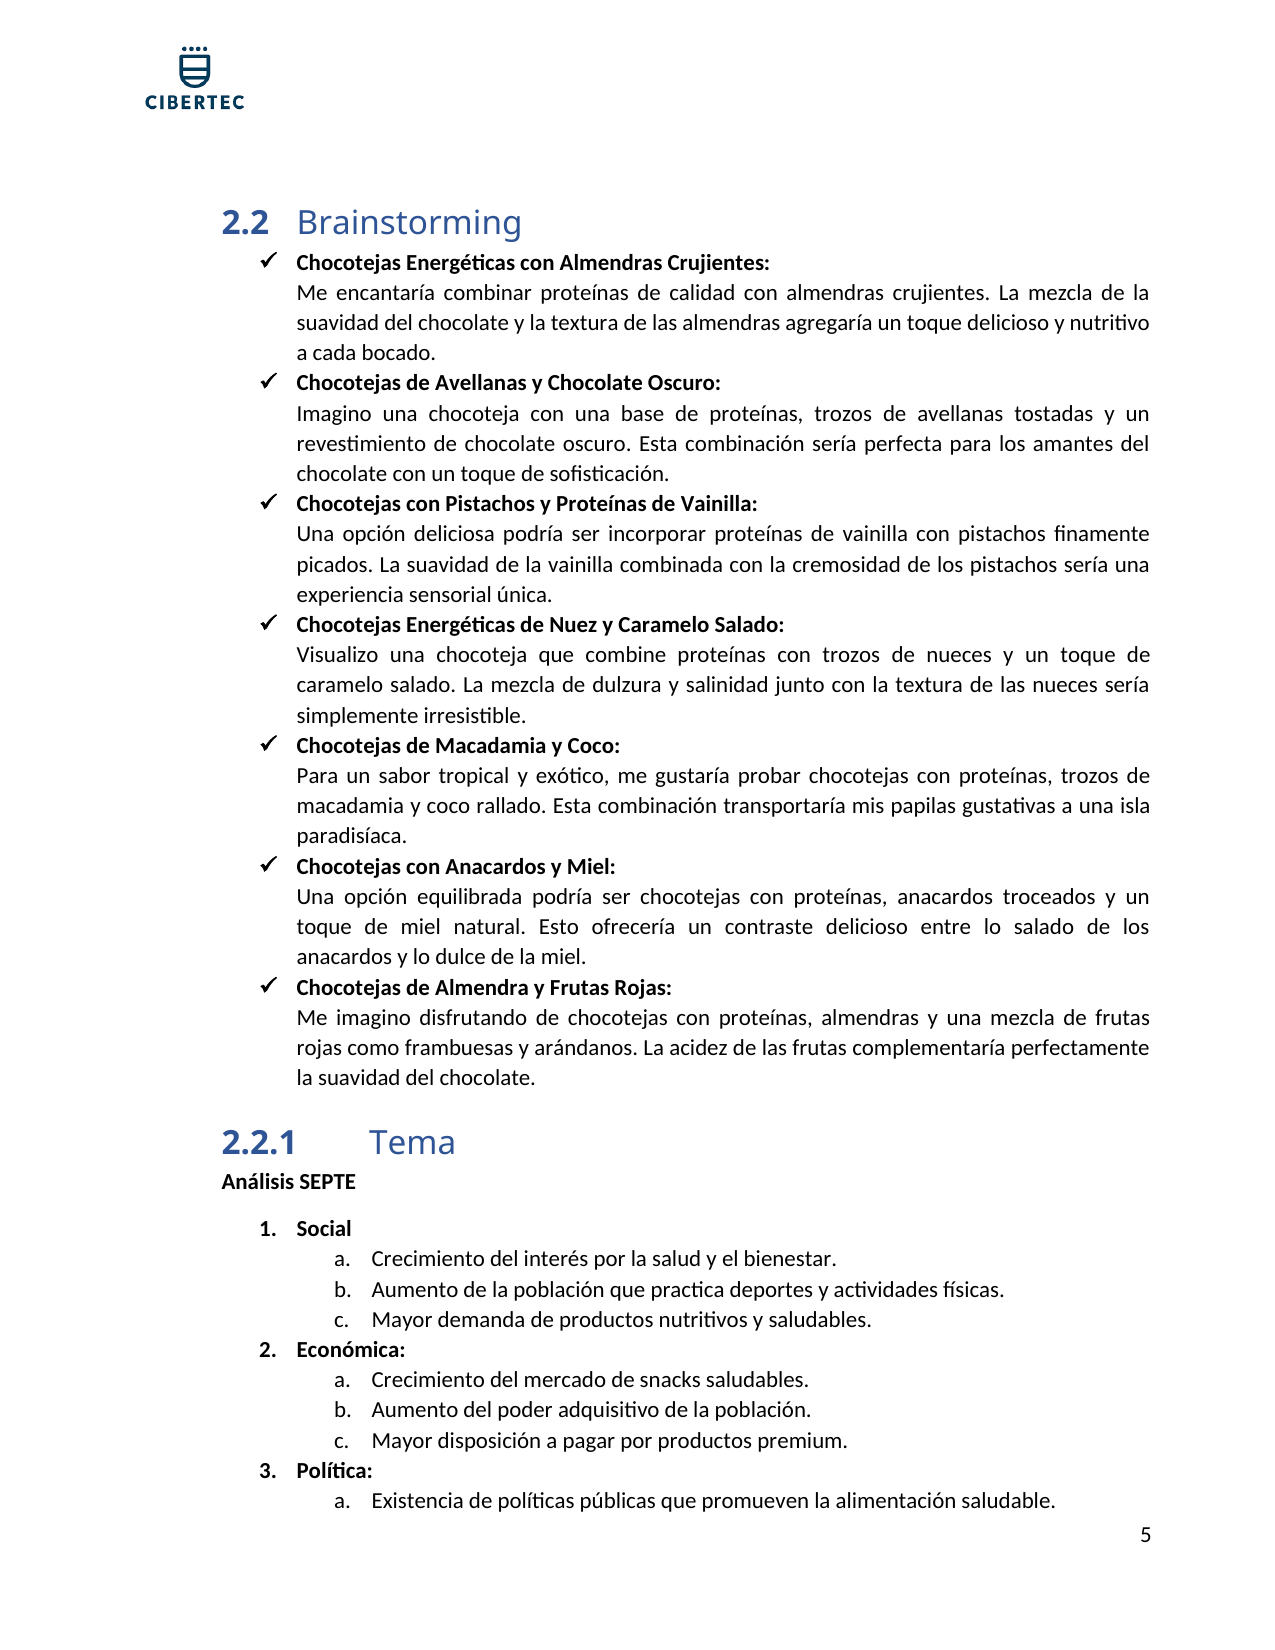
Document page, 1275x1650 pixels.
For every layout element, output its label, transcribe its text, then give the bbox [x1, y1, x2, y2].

list Mayor disposición a pagar por productos premium. [334, 1426, 1152, 1454]
list Una opción equilibrada podría ser chocotejas con proteínas, anacardos troceados y un toque de miel natural. Esto ofrecería un contraste delicioso entre lo salado de los anacardos y lo dulce de la miel. [296, 882, 1152, 971]
list Me encantaría combinar proteínas de calidad con almendras crujientes. La mezcla de la suavidad del chocolate y la textura de las almendras agregaría un toque delicioso y nutritivo a cada bocado. [296, 278, 1152, 366]
list Chocotejas con Anacardos y Miel: [259, 852, 1152, 880]
list Mayor demanda de productos nutritivos y saludables. [334, 1305, 1152, 1333]
list Política: [259, 1456, 1152, 1484]
list Chocotejas Energéticas con Almendras Crujientes: [259, 248, 1152, 276]
subtitle Tema [221, 1118, 1152, 1164]
list Existencia de políticas públicas que promueven la alimentación saludable. [334, 1486, 1152, 1514]
list Aumento del poder adquisitivo de la población. [334, 1396, 1152, 1424]
list Crecimiento del mercado de snacks saludables. [334, 1365, 1152, 1393]
list Para un sabor tropical y exótico, me gustaría probar chocotejas con proteínas, trozos de macadamia y coco rallado. Esta combinación transportaría mis papilas gustativas a una isla paradisíaca. [296, 761, 1152, 850]
list Crecimiento del interés por la salud y el bienestar. [334, 1244, 1152, 1273]
list Chocotejas Energéticas de Nuez y Caramelo Salado: [259, 610, 1152, 638]
list Me imagino disfrutando de chocotejas con proteínas, almendras y una mezcla de frutas rojas como frambuesas y arándanos. La acidez de las frutas complementaría perfectamente la suavidad del chocolate. [296, 1003, 1152, 1091]
list Económica: [259, 1335, 1152, 1363]
list Chocotejas de Macadamia y Coco: [259, 731, 1152, 759]
text Análisis SEPTE [221, 1167, 1152, 1196]
list Visualizo una chocoteja que combine proteínas con trozos de nueces y un toque de caramelo salado. La mezcla de dulzura y salinidad junto con la textura de las nueces sería simplemente irresistible. [296, 640, 1152, 729]
subtitle Brainstorming [221, 199, 1152, 244]
picture [132, 18, 257, 143]
list Aumento de la población que practica deportes y actividades físicas. [334, 1275, 1152, 1303]
list Imagino una chocoteja con una base de proteínas, trozos de avellanas tostadas y un revestimiento de chocolate oscuro. Esta combinación sería perfecta para los amantes del chocolate con un toque de sofisticación. [296, 399, 1152, 487]
list Social [259, 1214, 1152, 1242]
list Chocotejas con Pistachos y Proteínas de Vainilla: [259, 489, 1152, 517]
list Una opción deliciosa podría ser incorporar proteínas de vainilla con pistachos finamente picados. La suavidad de la vainilla combinada con la cremosidad de los pistachos sería una experiencia sensorial única. [296, 519, 1152, 608]
list Chocotejas de Avellanas y Chocolate Oscuro: [259, 368, 1152, 397]
list Chocotejas de Almendra y Frutas Rojas: [259, 973, 1152, 1001]
